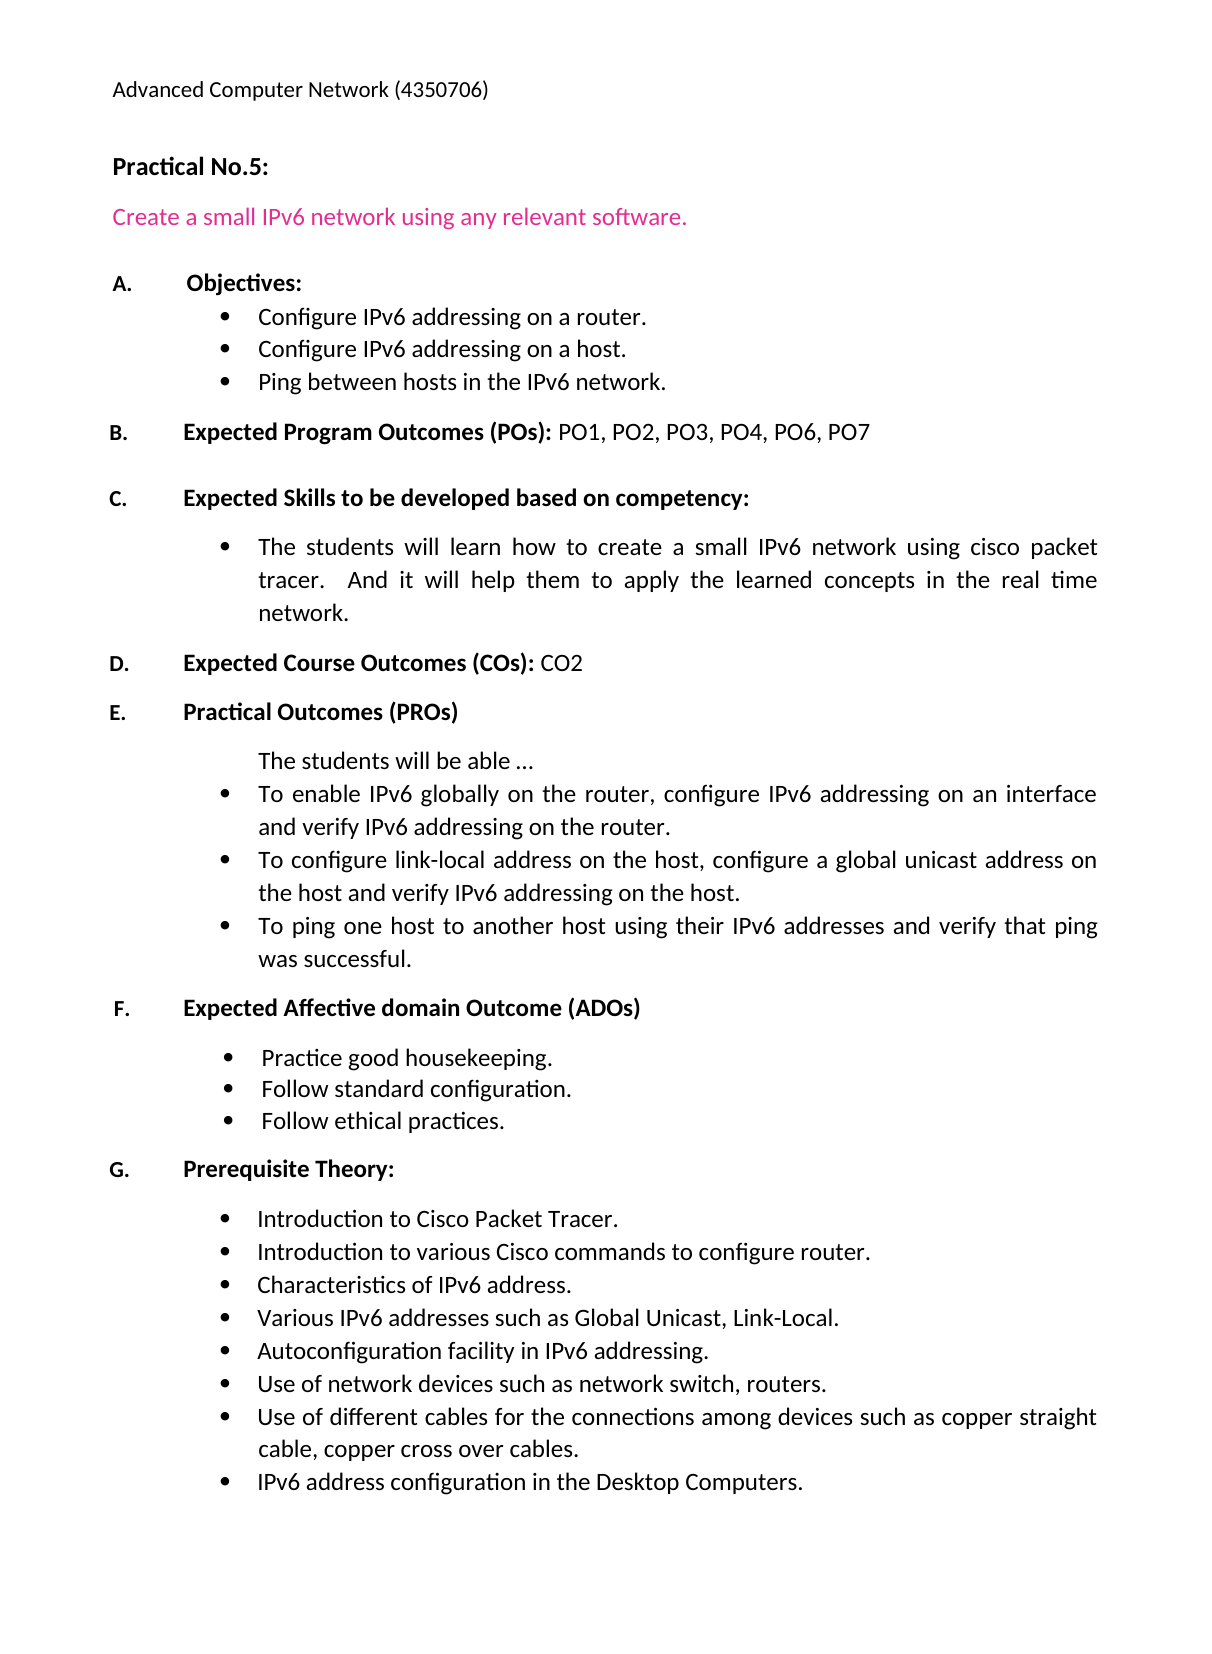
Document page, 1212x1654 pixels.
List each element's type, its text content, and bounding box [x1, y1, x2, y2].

list Expected Skills to be developed based on competency: [109, 482, 1099, 512]
list Practical Outcomes (PROs) [109, 696, 1099, 726]
list Follow ethical practices. [224, 1105, 1096, 1136]
list Introduction to various Cisco commands to configure router. [221, 1236, 1099, 1267]
list Ping between hosts in the IPv6 network. [221, 367, 1099, 397]
list The students will be able … [219, 745, 1099, 776]
list Configure IPv6 addressing on a host. [221, 334, 1099, 364]
list Use of network devices such as network switch, routers. [221, 1368, 1099, 1398]
list The students will learn how to create a small IPv6 network using cisco packet tracer. And it will help them to apply the learned concepts in the real time network. [221, 532, 1099, 628]
list Introduction to Cisco Packet Tracer. [221, 1203, 1099, 1234]
list Expected Affective domain Outcome (ADOs) [114, 992, 765, 1023]
list Characteristics of IPv6 address. [221, 1269, 1099, 1299]
list Objectives: [112, 267, 1099, 297]
list Expected Program Outcomes (POs): PO1, PO2, PO3, PO4, PO6, PO7 [109, 416, 1099, 447]
list Prerequisite Theory: [109, 1153, 1099, 1184]
list Follow standard configuration. [224, 1073, 1096, 1104]
list Autoconfiguration facility in IPv6 addressing. [221, 1335, 1099, 1365]
text Create a small IPv6 network using any relevant software. [112, 201, 1099, 231]
list IPv6 address configuration in the Desktop Computers. [221, 1466, 1099, 1497]
list To configure link-local address on the host, configure a global unicast address on the host and verify IPv6 addressing on the host. [221, 844, 1099, 907]
list To enable IPv6 globally on the router, configure IPv6 addressing on an interface and verify IPv6 addressing on the router. [221, 778, 1099, 842]
list Use of different cables for the connections among devices such as copper straight cable, copper cross over cables. [221, 1401, 1099, 1464]
text Practical No.5: [112, 150, 1099, 182]
list Practice good housekeeping. [224, 1042, 1096, 1072]
list Various IPv6 addresses such as Global Unicast, Link-Local. [221, 1302, 1099, 1332]
list Expected Course Outcomes (COs): CO2 [109, 647, 1099, 677]
list Configure IPv6 addressing on a router. [221, 301, 1099, 331]
list To ping one host to another host using their IPv6 addresses and verify that ping was successful. [221, 910, 1099, 973]
